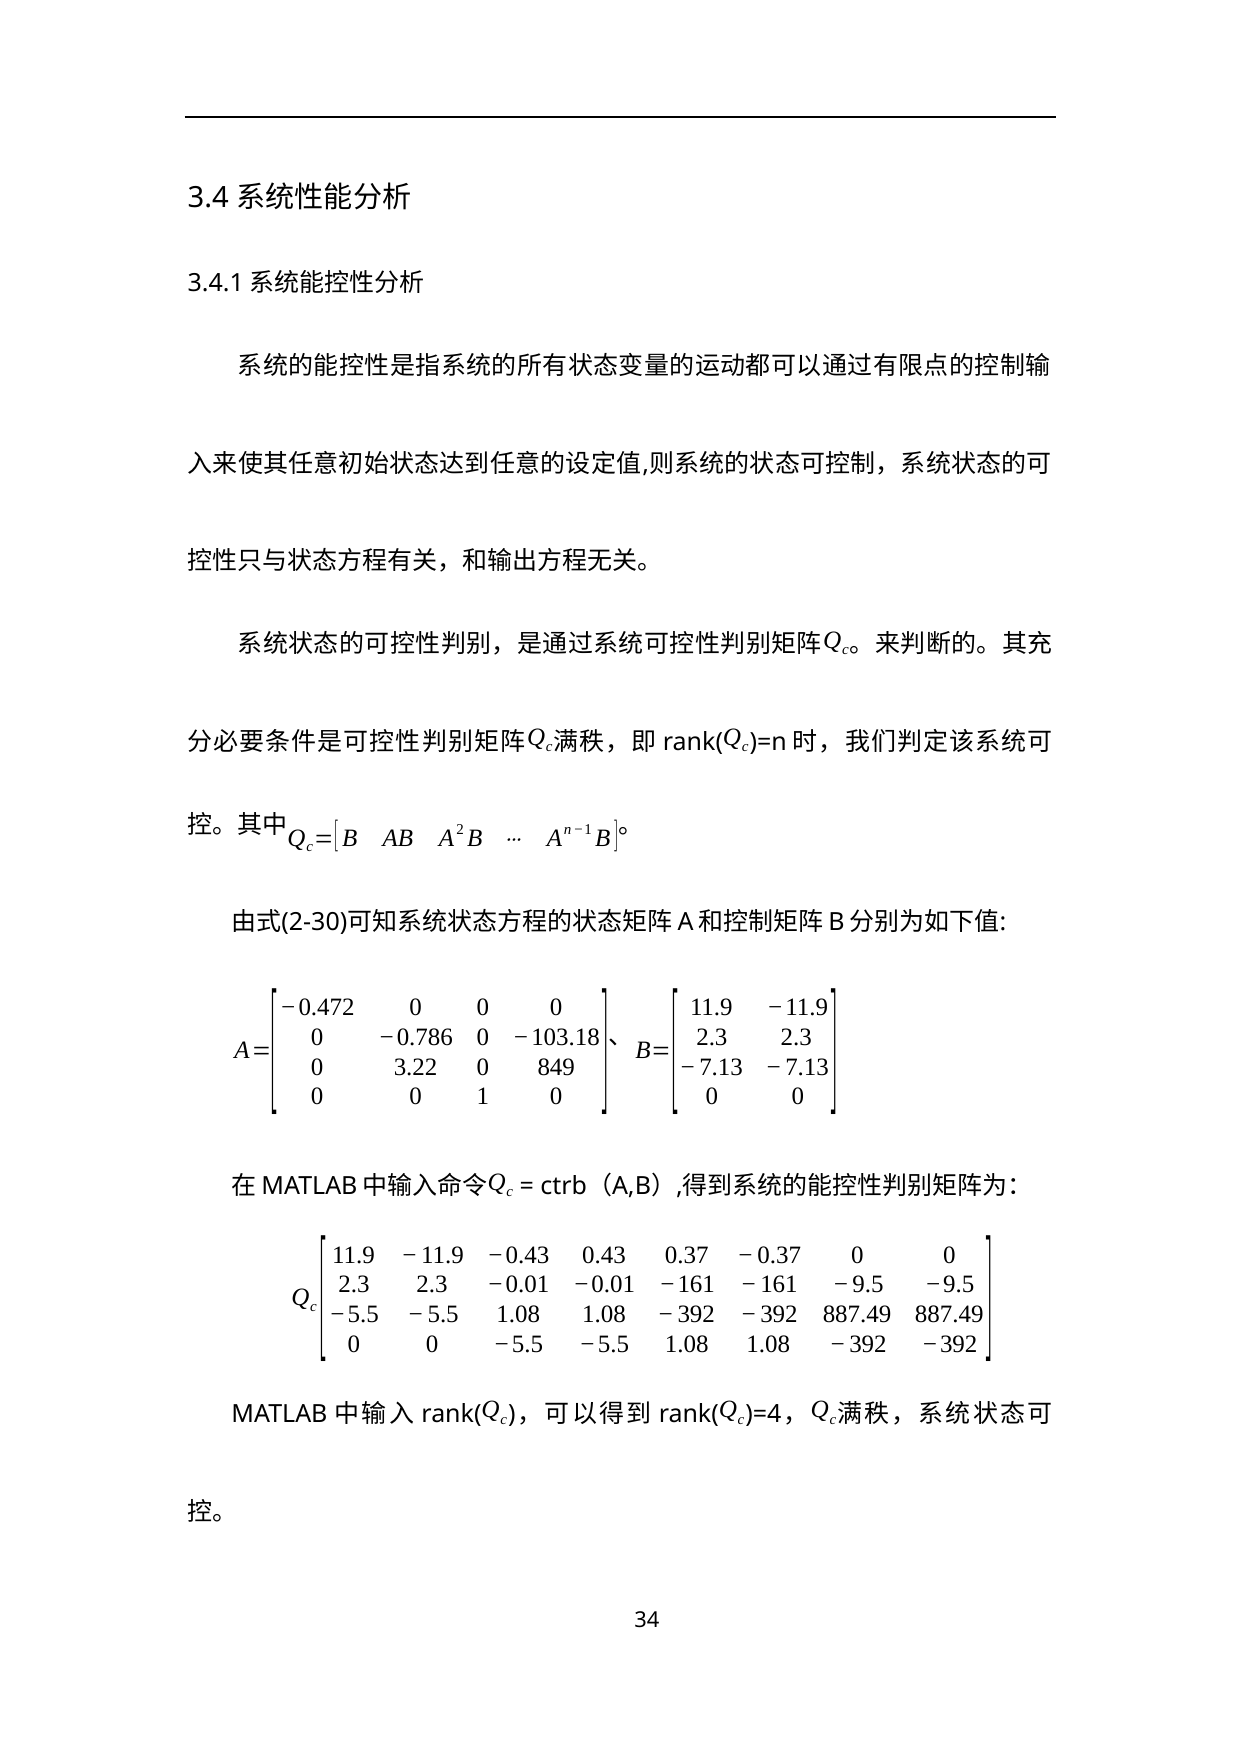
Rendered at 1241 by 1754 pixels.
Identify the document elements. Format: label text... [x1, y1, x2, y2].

text 系统的能控性是指系统的所有状态变量的运动都可以通过有限点的控制输入来使其任意初始状态达到任意的设定值,则系统的状态可控制，系统状态的可控性只与状态方程有关，和输出方程无关。 [187, 331, 1053, 591]
text 系统状态的可控性判别，是通过系统可控性判别矩阵。来判断的。其充分必要条件是可控性判别矩阵满秩，即rank()=n时，我们判定该系统可控。其中。 [187, 609, 1053, 869]
text 3.4.1系统能控性分析 [187, 248, 1053, 313]
text 由式(2-30)可知系统状态方程的状态矩阵A和控制矩阵B分别为如下值: [187, 887, 1053, 952]
text MATLAB中输入rank()，可以得到rank()=4，满秩，系统状态可控。 [187, 1379, 1053, 1542]
text 、 [187, 971, 1053, 1133]
text 在MATLAB中输入命令 = ctrb（A,B）,得到系统的能控性判别矩阵为： [187, 1151, 1053, 1216]
text 3.4 系统性能分析 [187, 162, 1053, 227]
